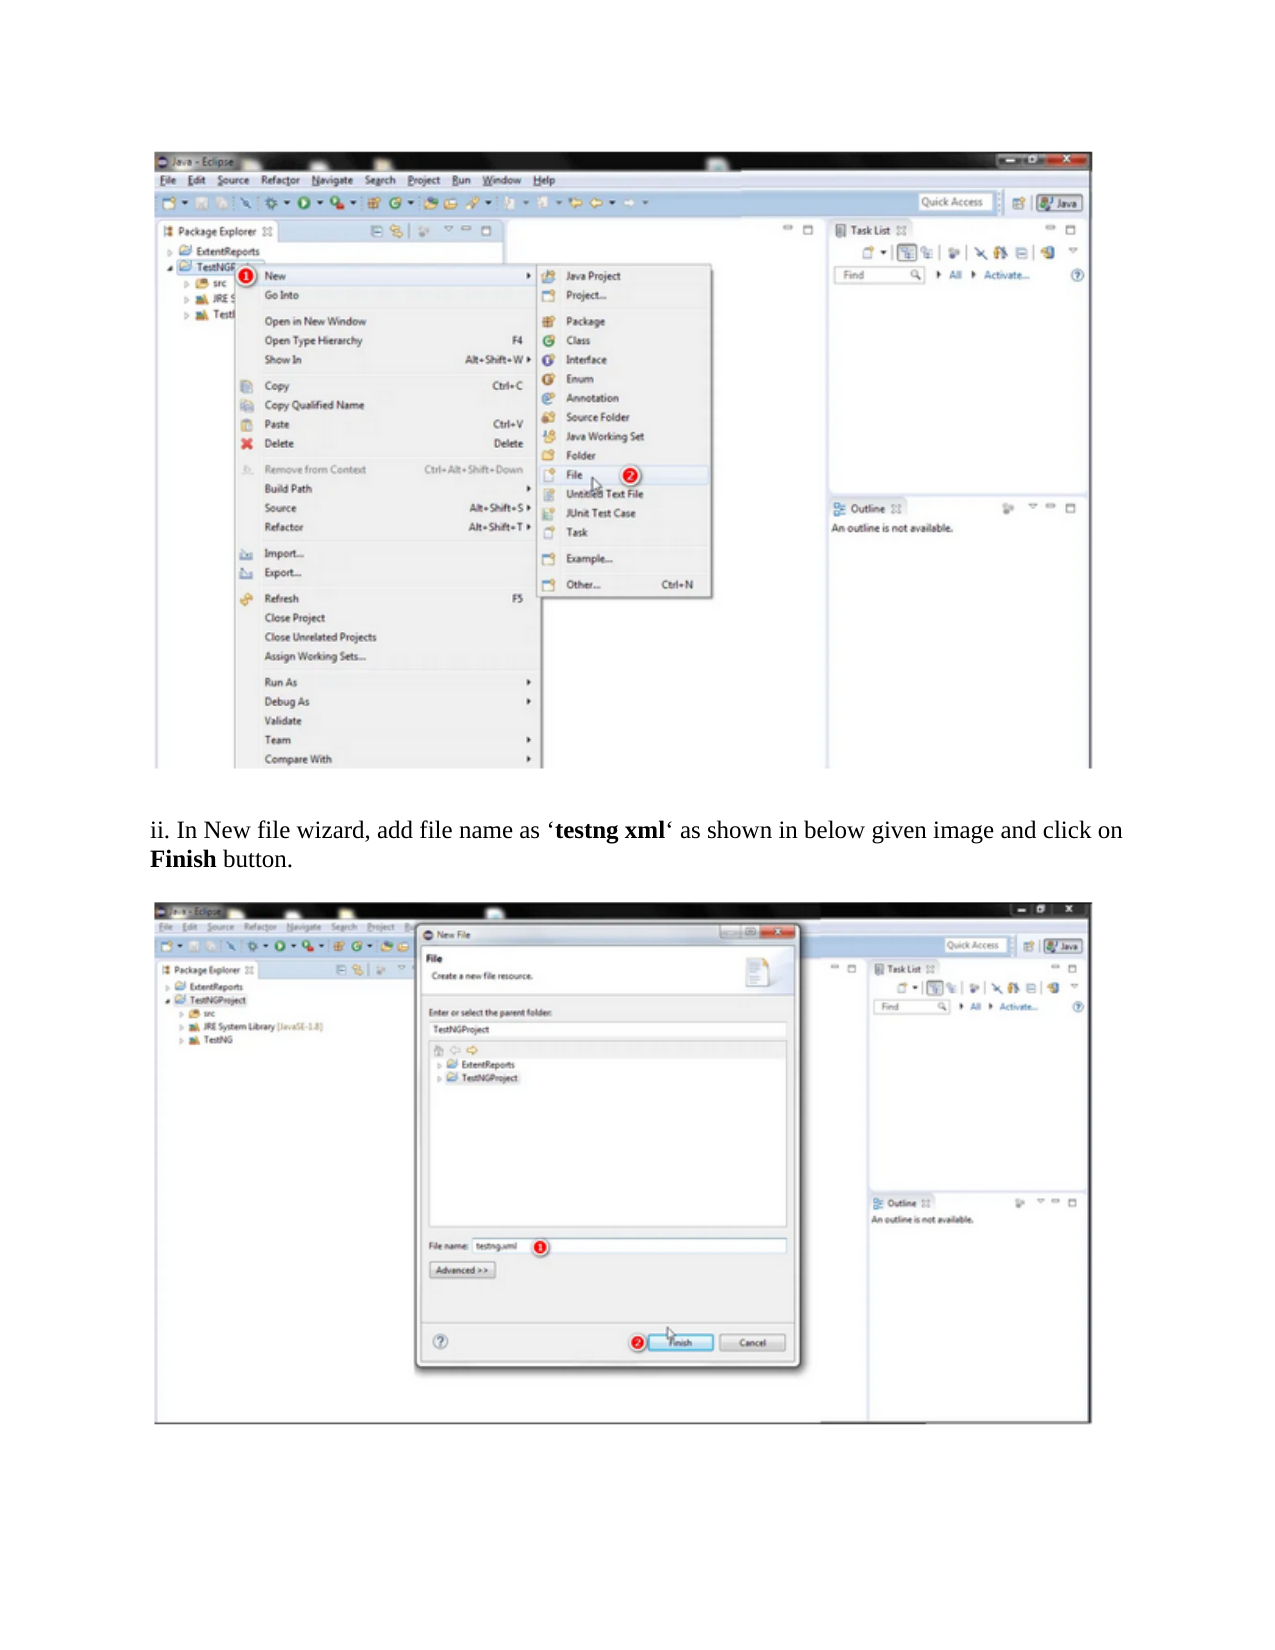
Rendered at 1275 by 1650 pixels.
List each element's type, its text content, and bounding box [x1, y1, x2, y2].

picture [150, 901, 1097, 1426]
picture [150, 150, 1094, 786]
text ii. In New file wizard, add file name as ‘testng xml‘ as shown in below given image and click on Finish button. [150, 815, 1125, 873]
